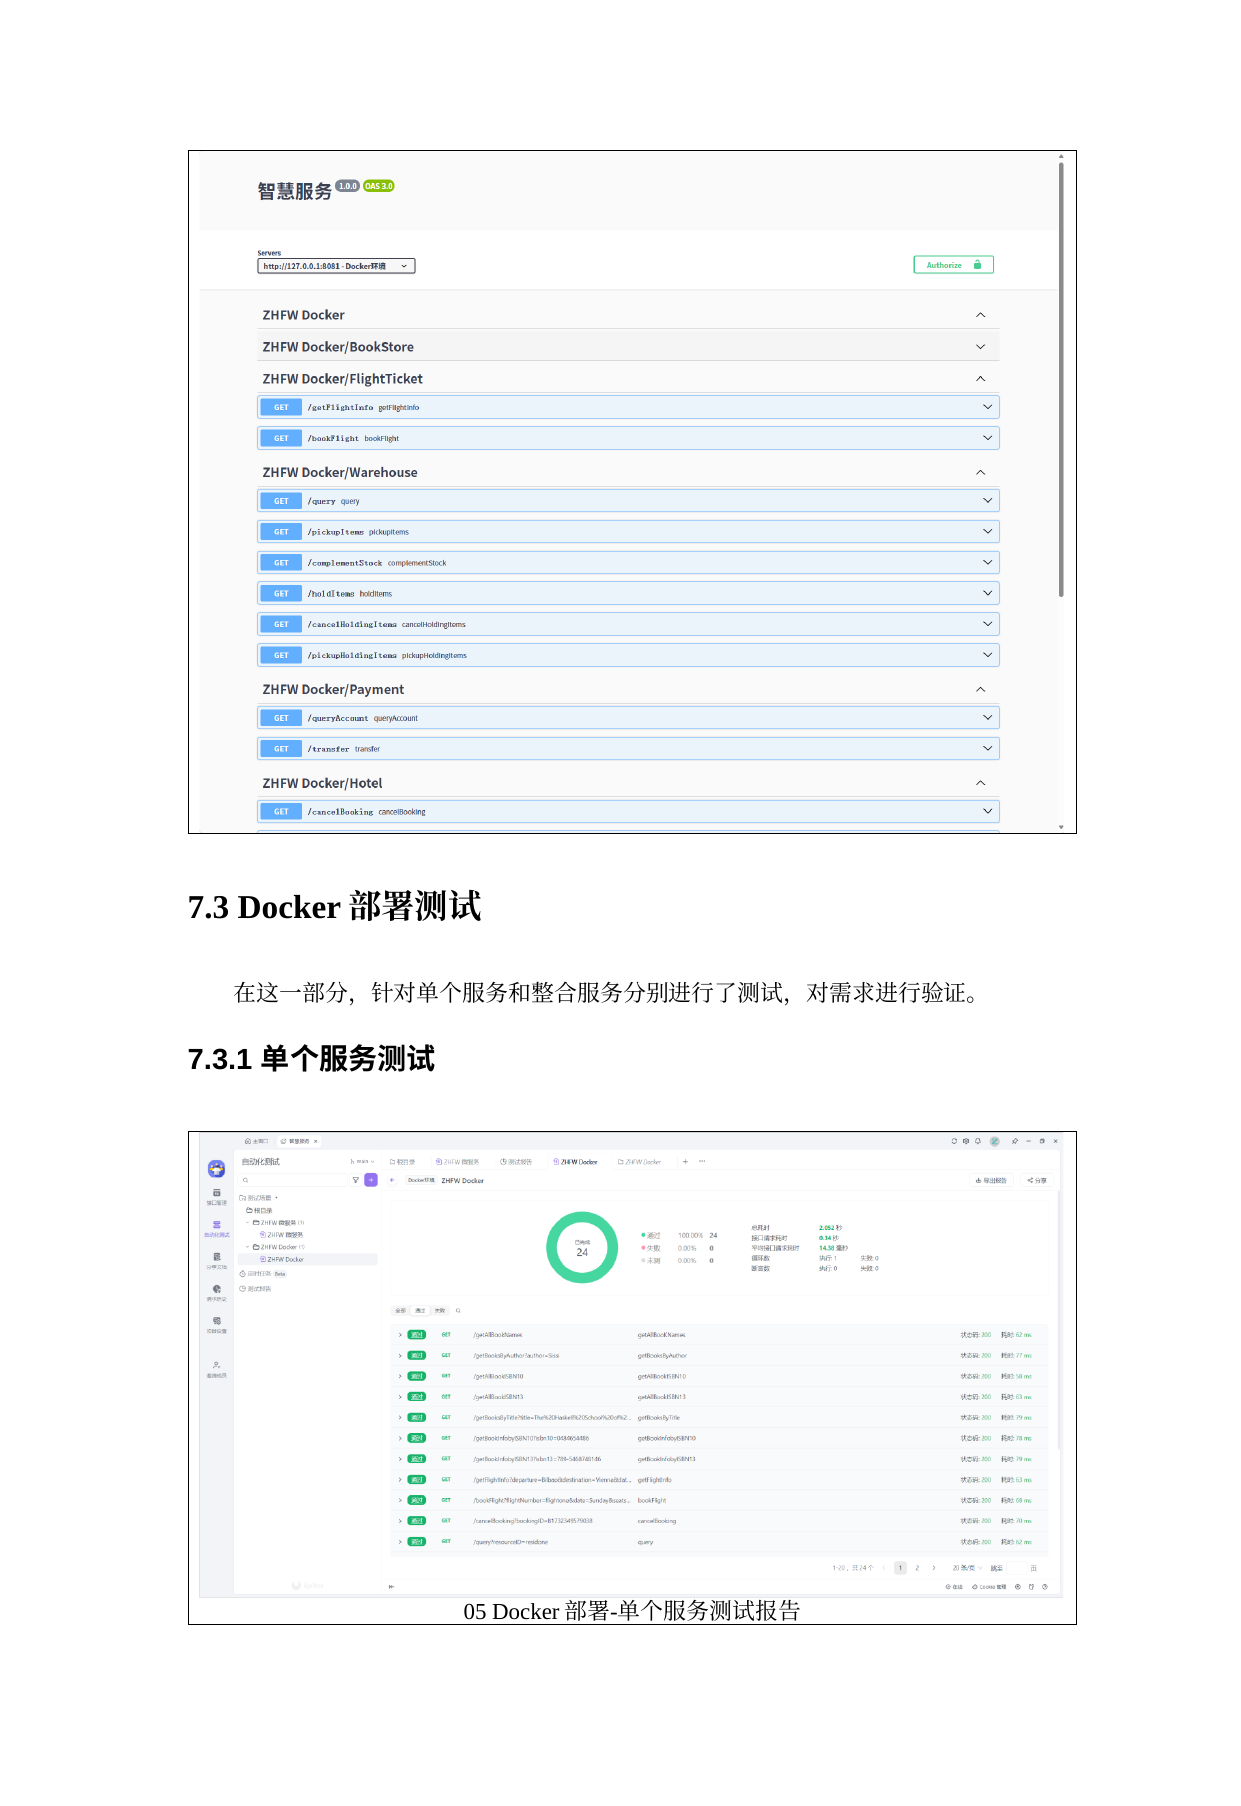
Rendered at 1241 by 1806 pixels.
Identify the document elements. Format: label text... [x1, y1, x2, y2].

table_header [189, 151, 199, 833]
picture [199, 1132, 1064, 1598]
subtitle 7.3 Docker部署测试 [187, 887, 1053, 925]
picture [199, 151, 1064, 833]
table_header 05 Docker部署-单个服务测试报告 [189, 1132, 1076, 1624]
table_header [1064, 151, 1076, 833]
text 在这一部分，针对单个服务和整合服务分别进行了测试，对需求进行验证。 [187, 980, 1053, 1006]
subtitle 7.3.1 单个服务测试 [187, 1036, 1053, 1078]
